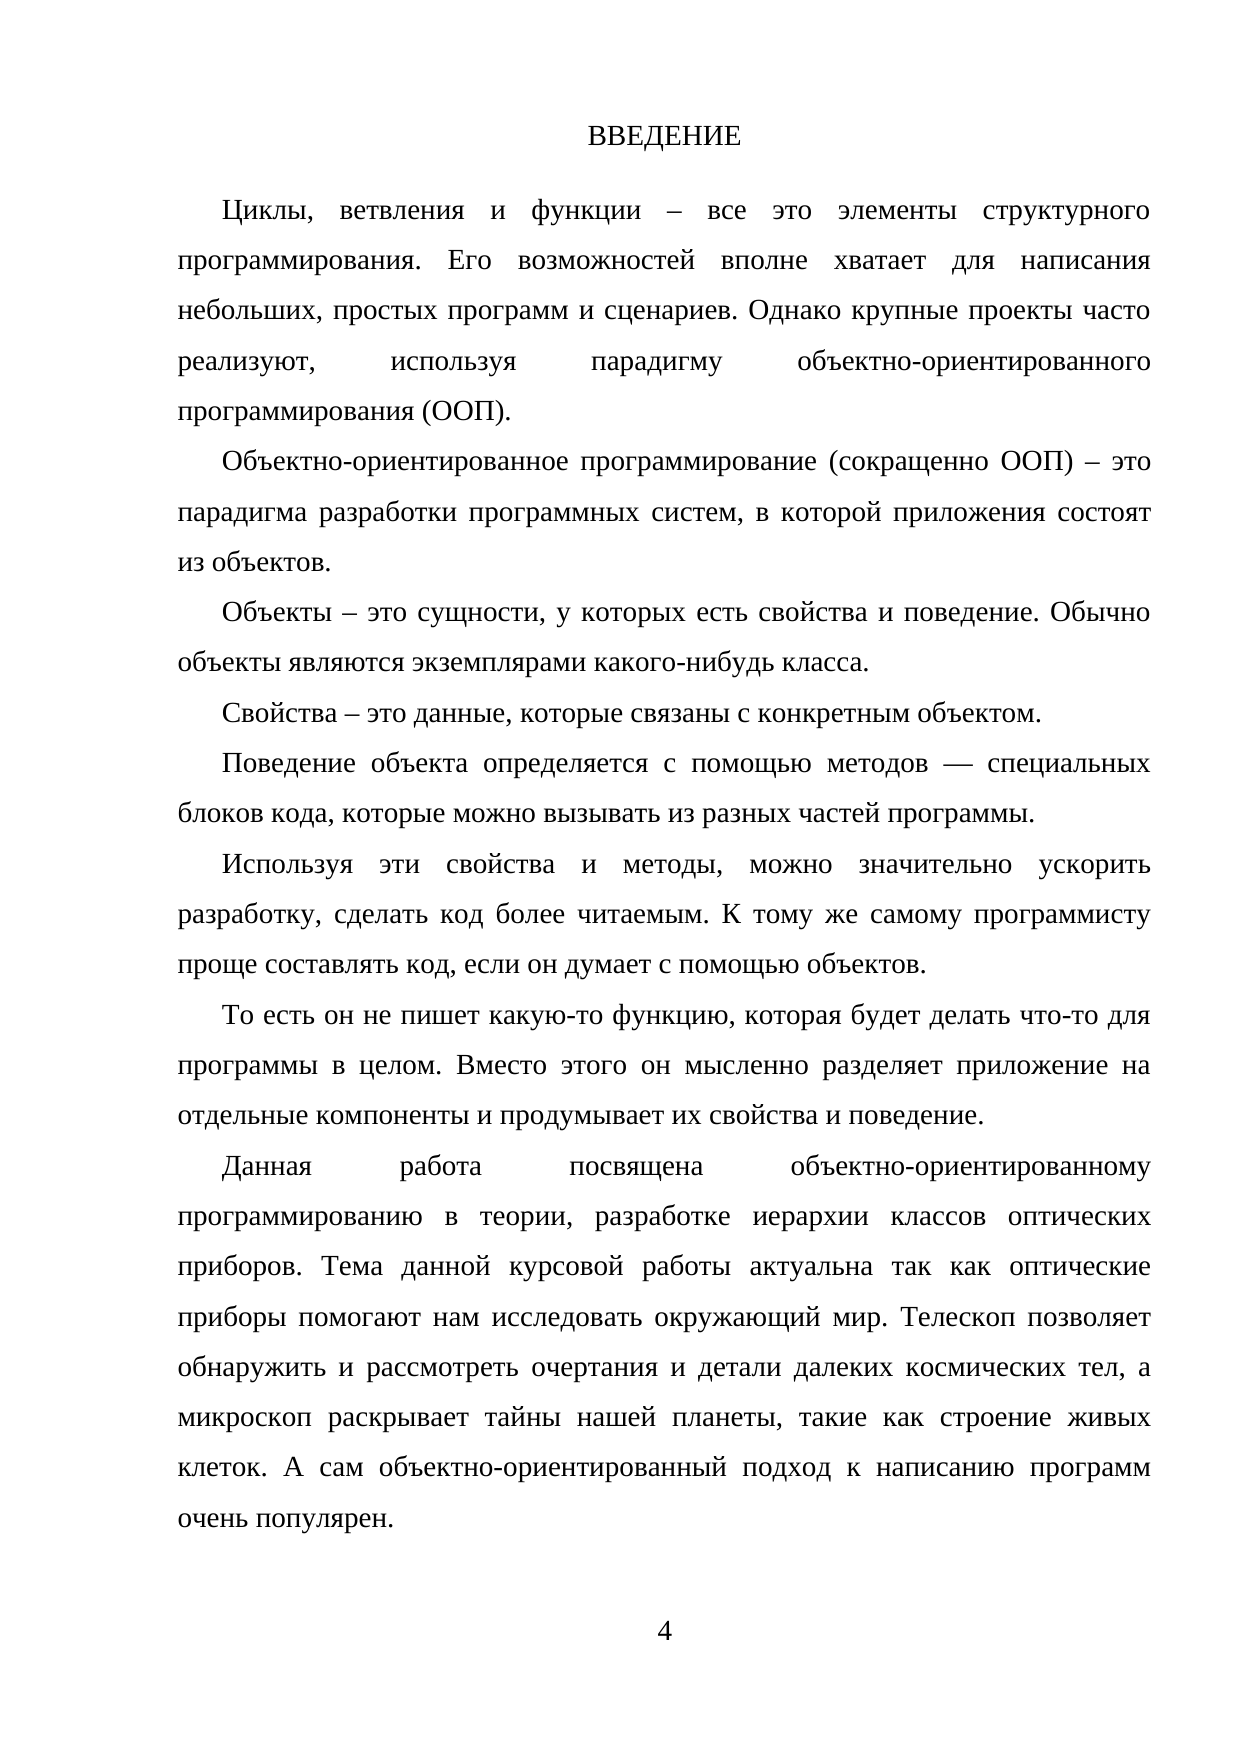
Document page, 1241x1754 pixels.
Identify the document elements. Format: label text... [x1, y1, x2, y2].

text Объекты – это сущности, у которых есть свойства и поведение. Обычно объекты являются экземплярами какого-нибудь класса. [177, 594, 1152, 678]
text Объектно-ориентированное программирование (сокращенно ООП) – это парадигма разработки программных систем, в которой приложения состоят из объектов. [177, 443, 1152, 577]
text То есть он не пишет какую-то функцию, которая будет делать что-то для программы в целом. Вместо этого он мысленно разделяет приложение на отдельные компоненты и продумывает их свойства и поведение. [177, 997, 1152, 1131]
text Используя эти свойства и методы, можно значительно ускорить разработку, сделать код более читаемым. К тому же самому программисту проще составлять код, если он думает с помощью объектов. [177, 846, 1152, 980]
text Поведение объекта определяется с помощью методов — специальных блоков кода, которые можно вызывать из разных частей программы. [177, 745, 1152, 829]
subtitle ВВЕДЕНИЕ [177, 118, 1152, 152]
text Свойства – это данные, которые связаны с конкретным объектом. [177, 695, 1152, 728]
text Данная работа посвящена объектно-ориентированному программированию в теории, разработке иерархии классов оптических приборов. Тема данной курсовой работы актуальна так как оптические приборы помогают нам исследовать окружающий мир. Телескоп позволяет обнаружить и рассмотреть очертания и детали далеких космических тел, а микроскоп раскрывает тайны нашей планеты, такие как строение живых клеток. А сам объектно-ориентированный подход к написанию программ очень популярен. [177, 1148, 1152, 1533]
text Циклы, ветвления и функции – все это элементы структурного программирования. Его возможностей вполне хватает для написания небольших, простых программ и сценариев. Однако крупные проекты часто реализуют, используя парадигму объектно-ориентированного программирования (ООП). [177, 192, 1152, 427]
